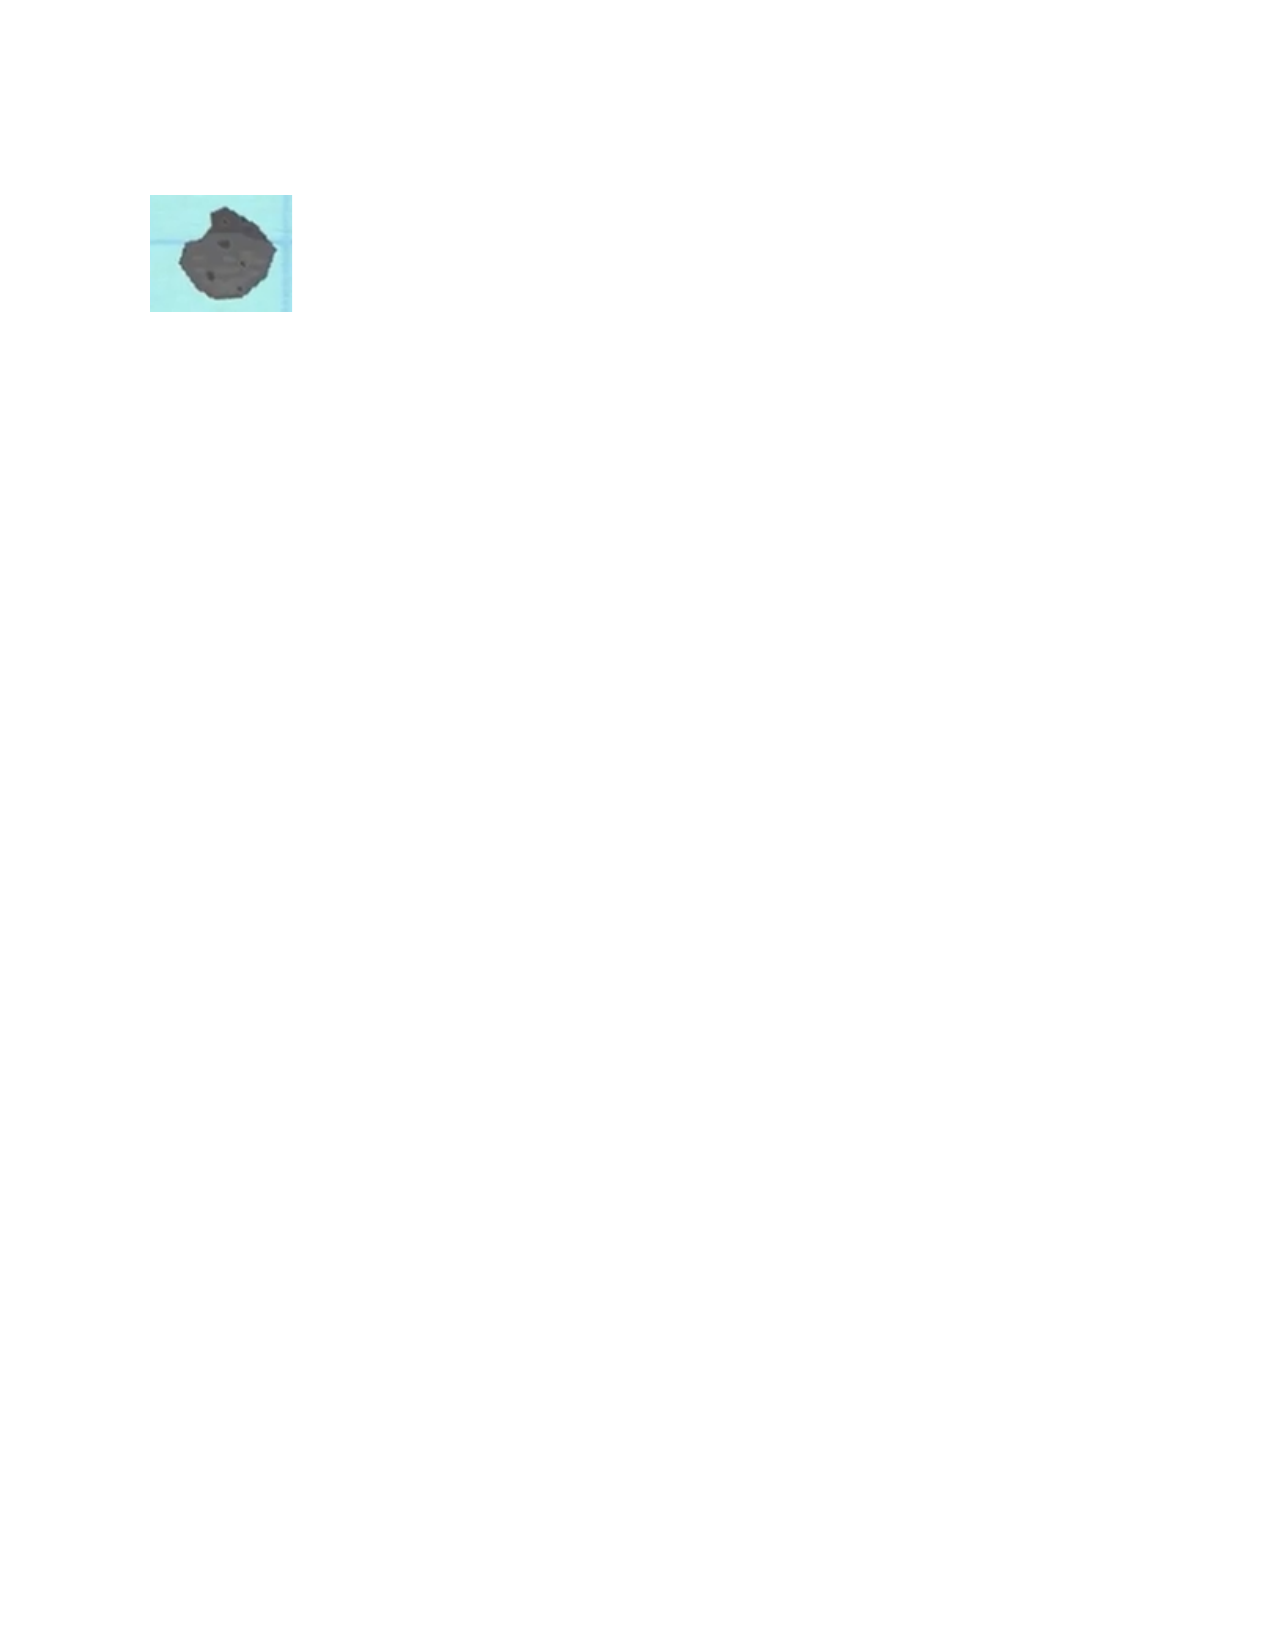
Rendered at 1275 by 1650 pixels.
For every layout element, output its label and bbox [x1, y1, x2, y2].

picture [150, 195, 293, 312]
